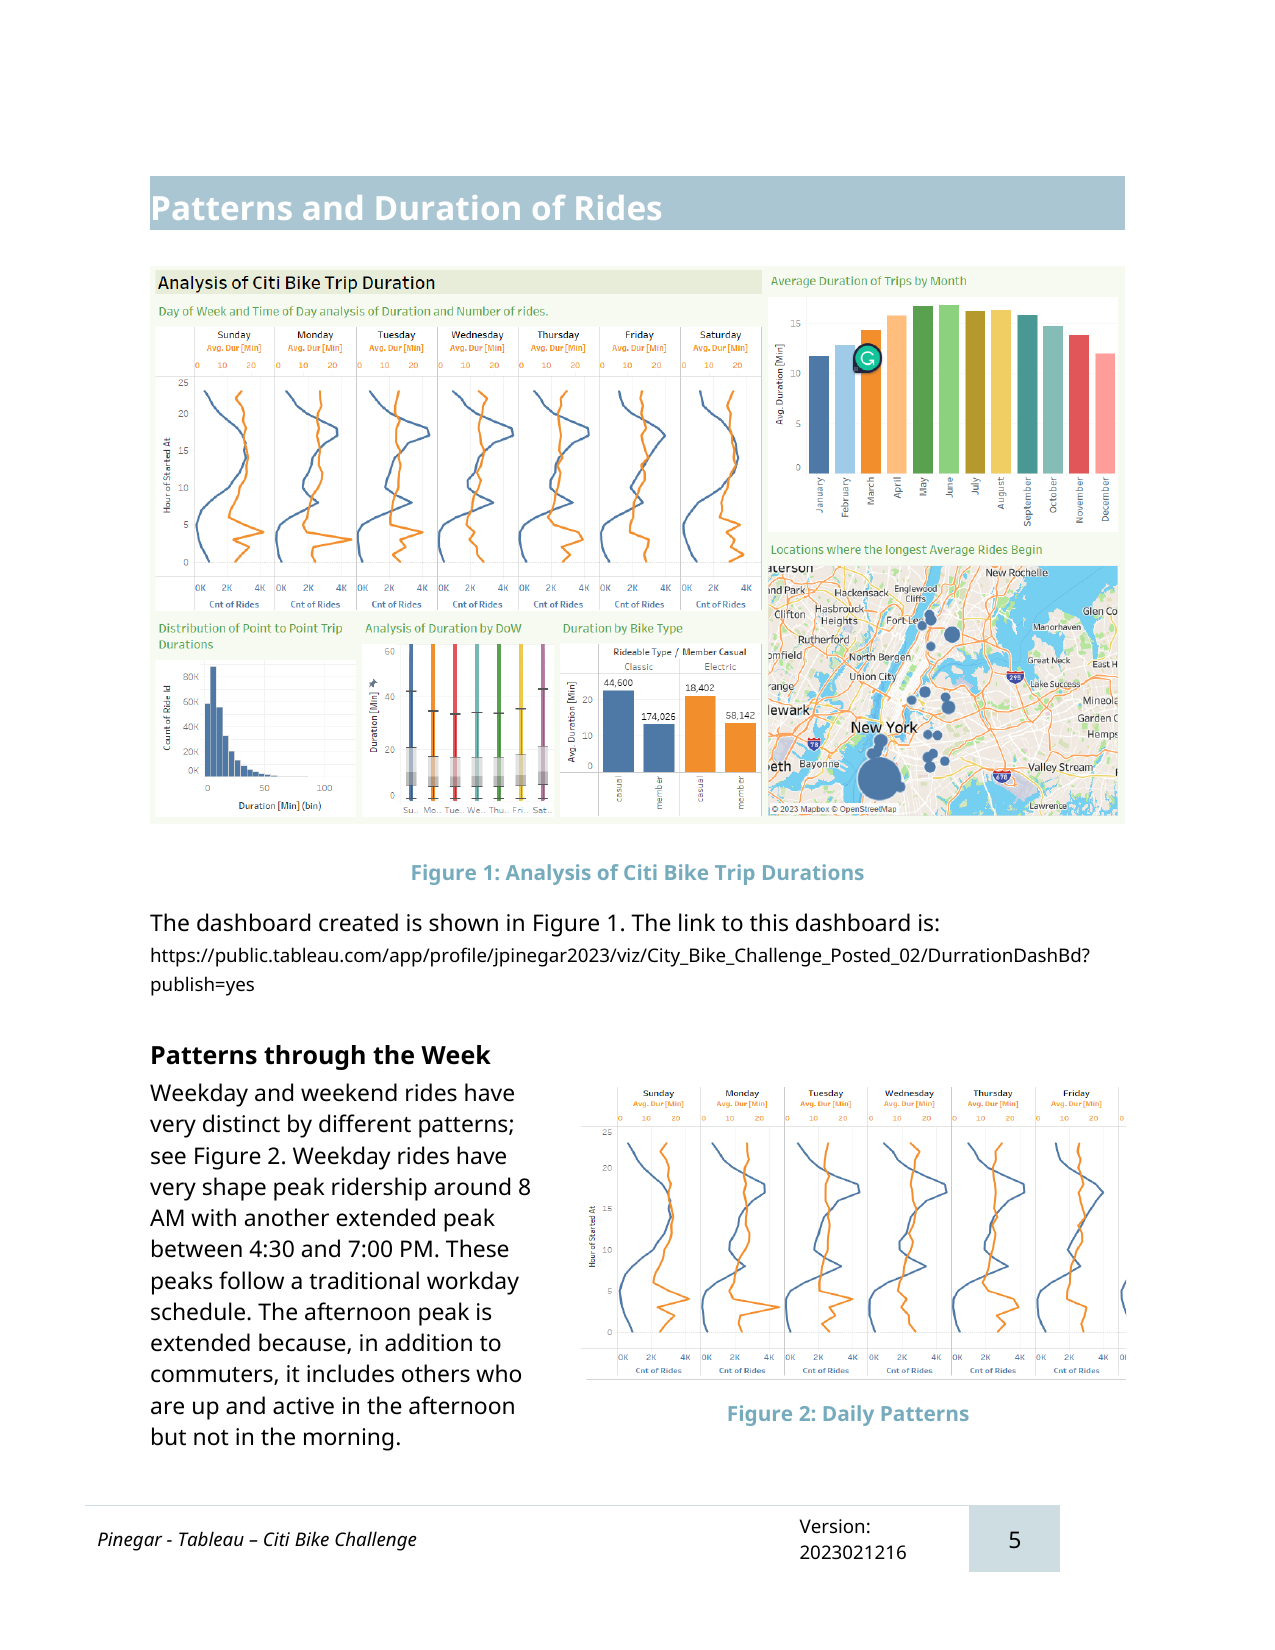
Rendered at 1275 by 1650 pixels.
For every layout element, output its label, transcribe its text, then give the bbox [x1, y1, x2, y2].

subtitle Patterns through the Week [150, 1038, 1125, 1072]
picture [150, 266, 1125, 824]
subtitle Patterns and Duration of Rides [150, 183, 1125, 230]
picture [572, 1080, 1127, 1380]
text Figure 1: Analysis of Citi Bike Trip Durations [150, 858, 1125, 886]
text The dashboard created is shown in Figure 1. The link to this dashboard is: https://public.tableau.com/app/profile/jpinegar2023/viz/City_Bike_Challenge_Posted_02/DurrationDashBd?publish=yes [150, 907, 1125, 997]
